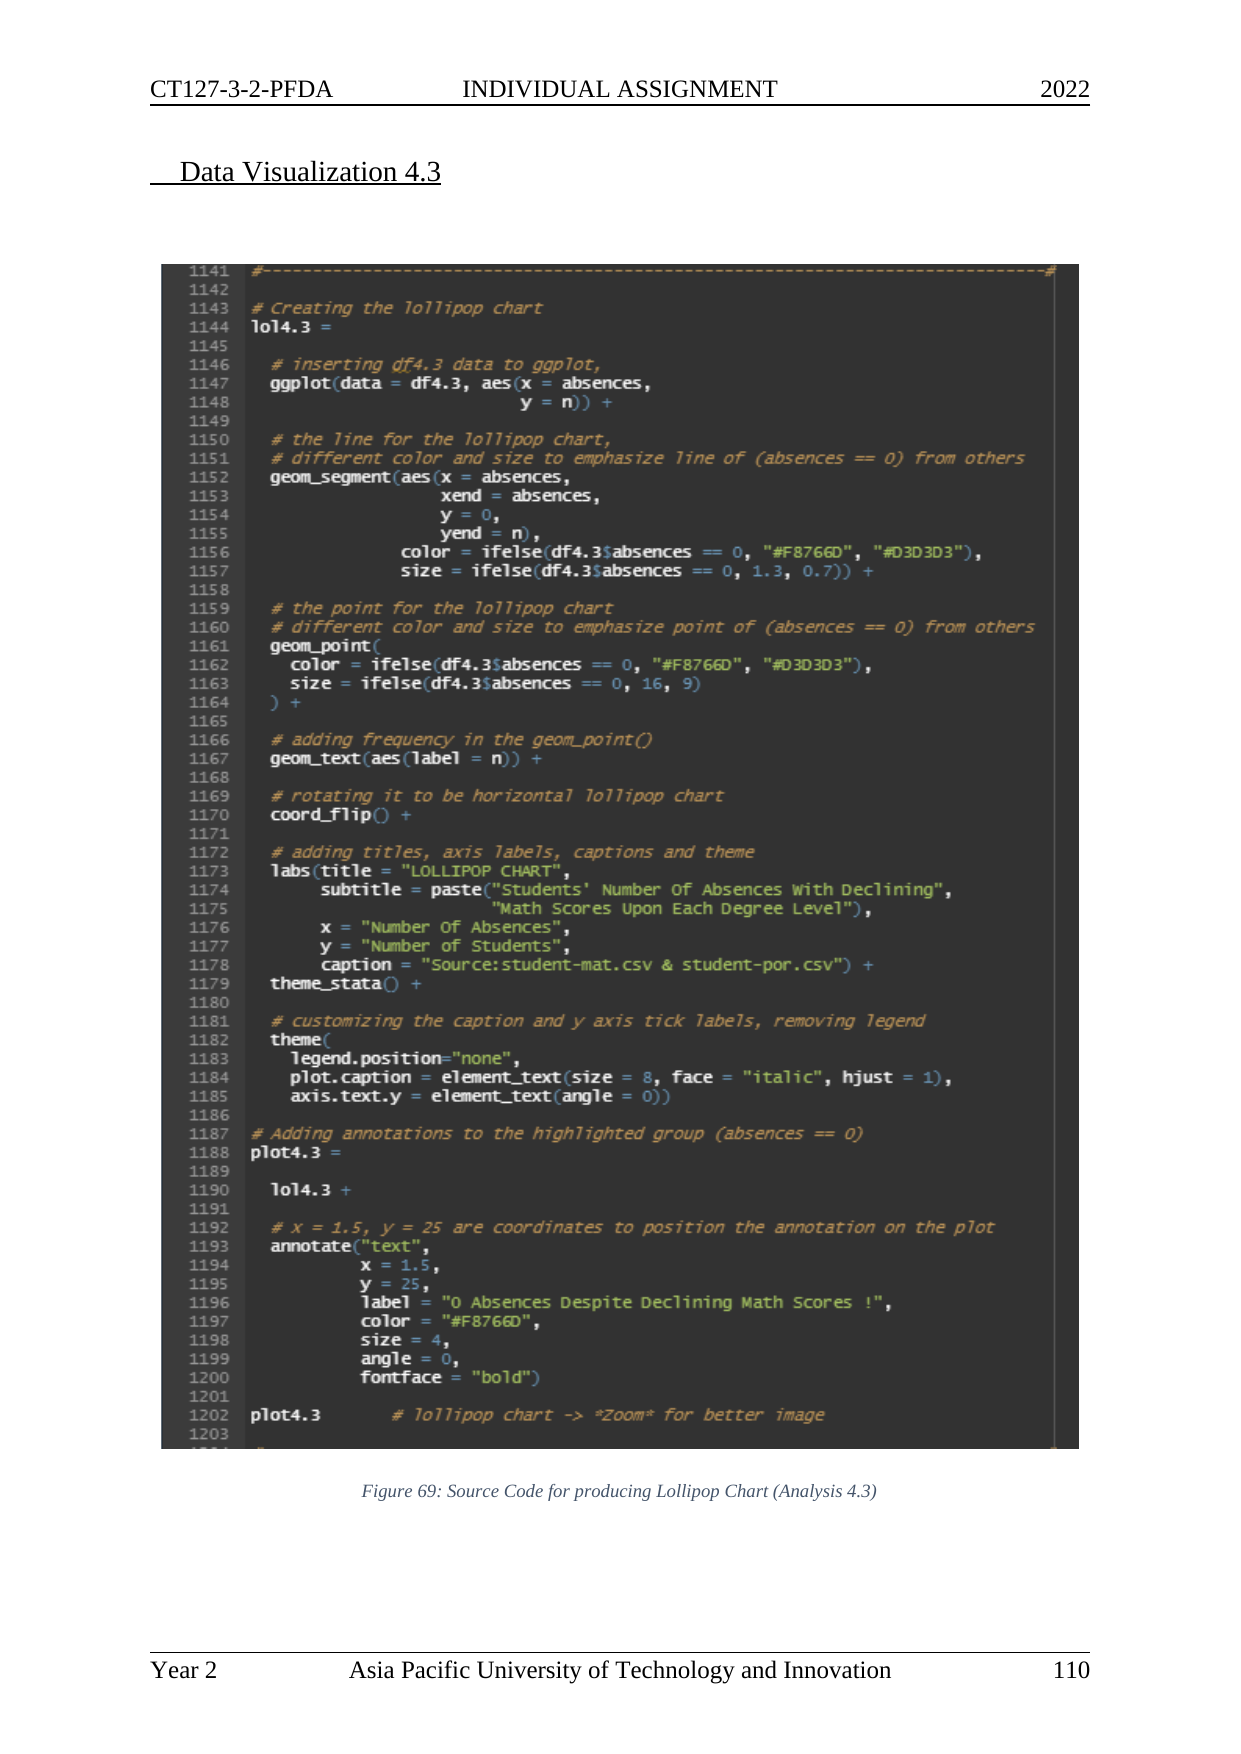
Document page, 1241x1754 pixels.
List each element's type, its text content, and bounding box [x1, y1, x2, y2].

picture [161, 264, 1079, 1449]
text Figure 69: Source Code for producing Lollipop Chart (Analysis 4.3) [150, 1480, 1090, 1501]
subtitle Data Visualization 4.3 [150, 154, 1090, 188]
